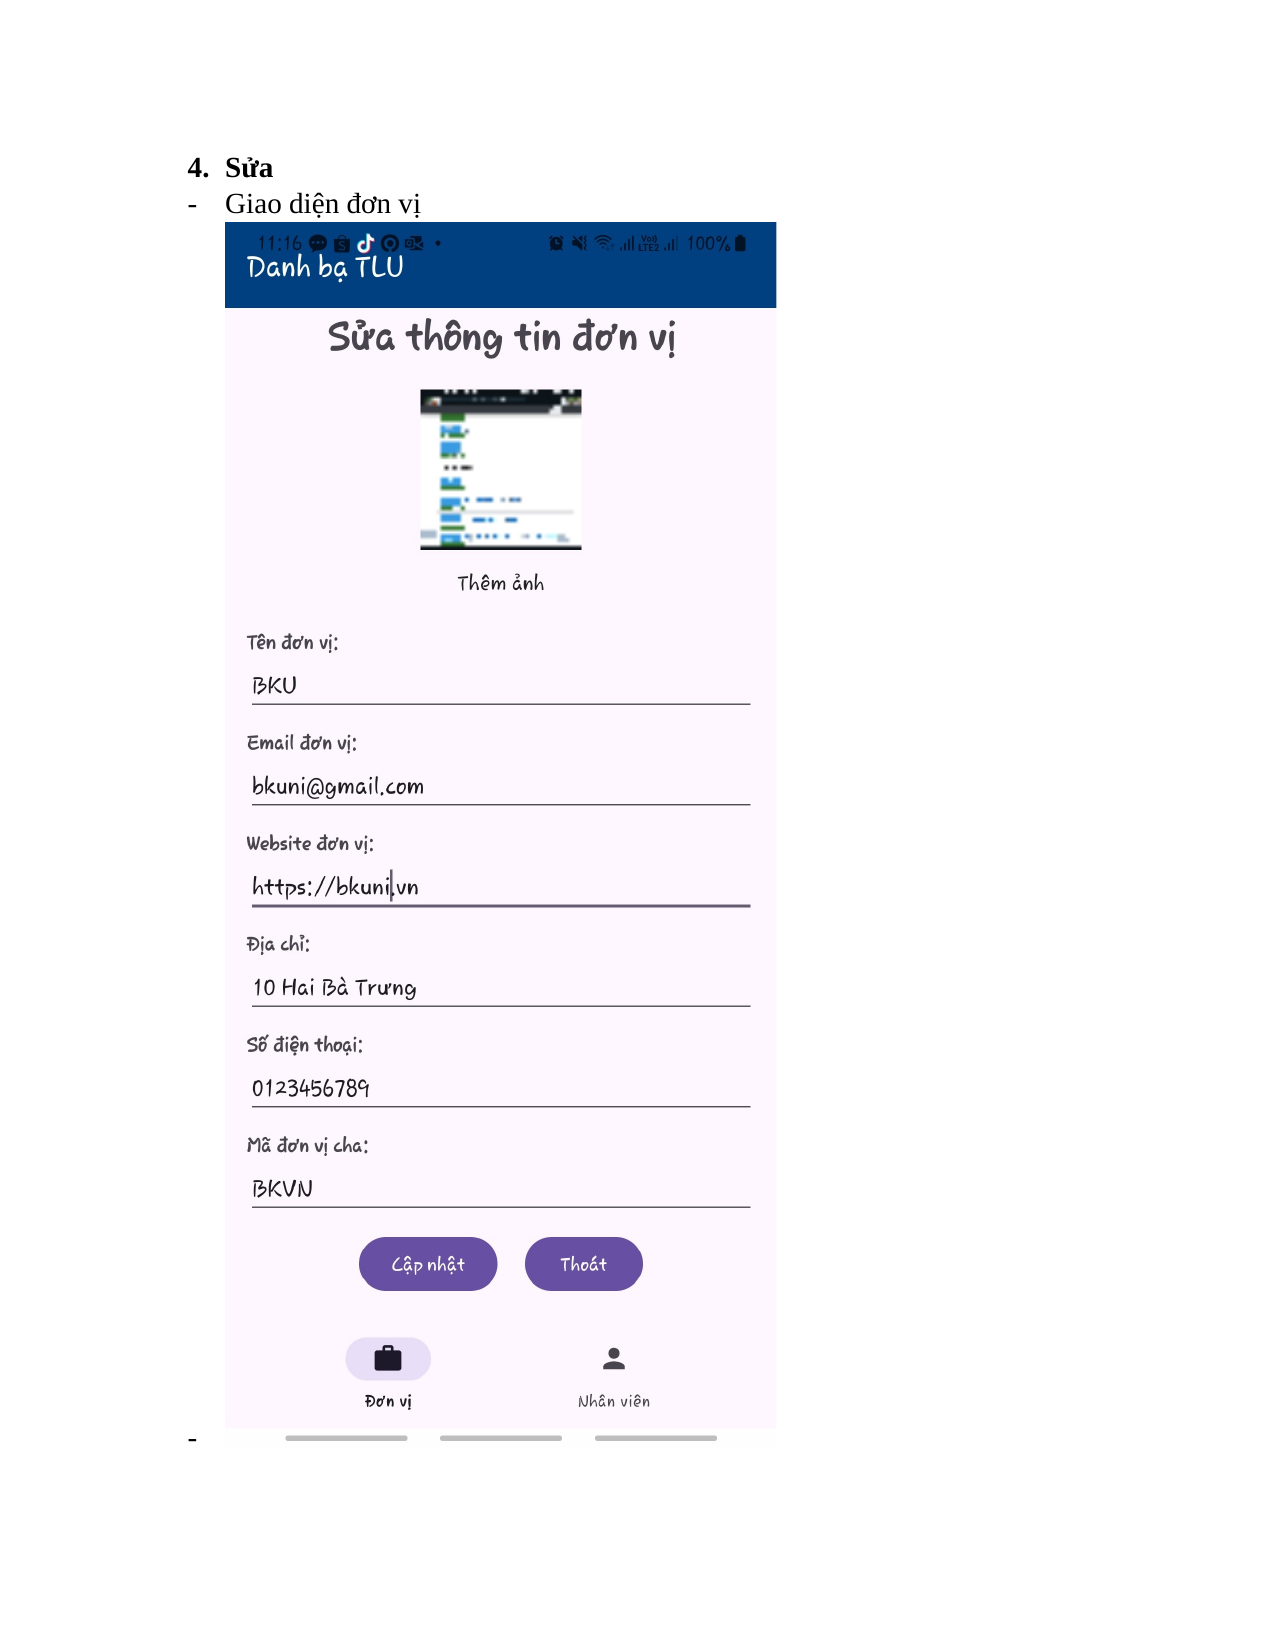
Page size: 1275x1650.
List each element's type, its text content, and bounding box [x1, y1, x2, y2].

list Sửa [187, 150, 1125, 183]
list Giao diện đơn vị [187, 186, 1125, 220]
picture [225, 222, 777, 1448]
